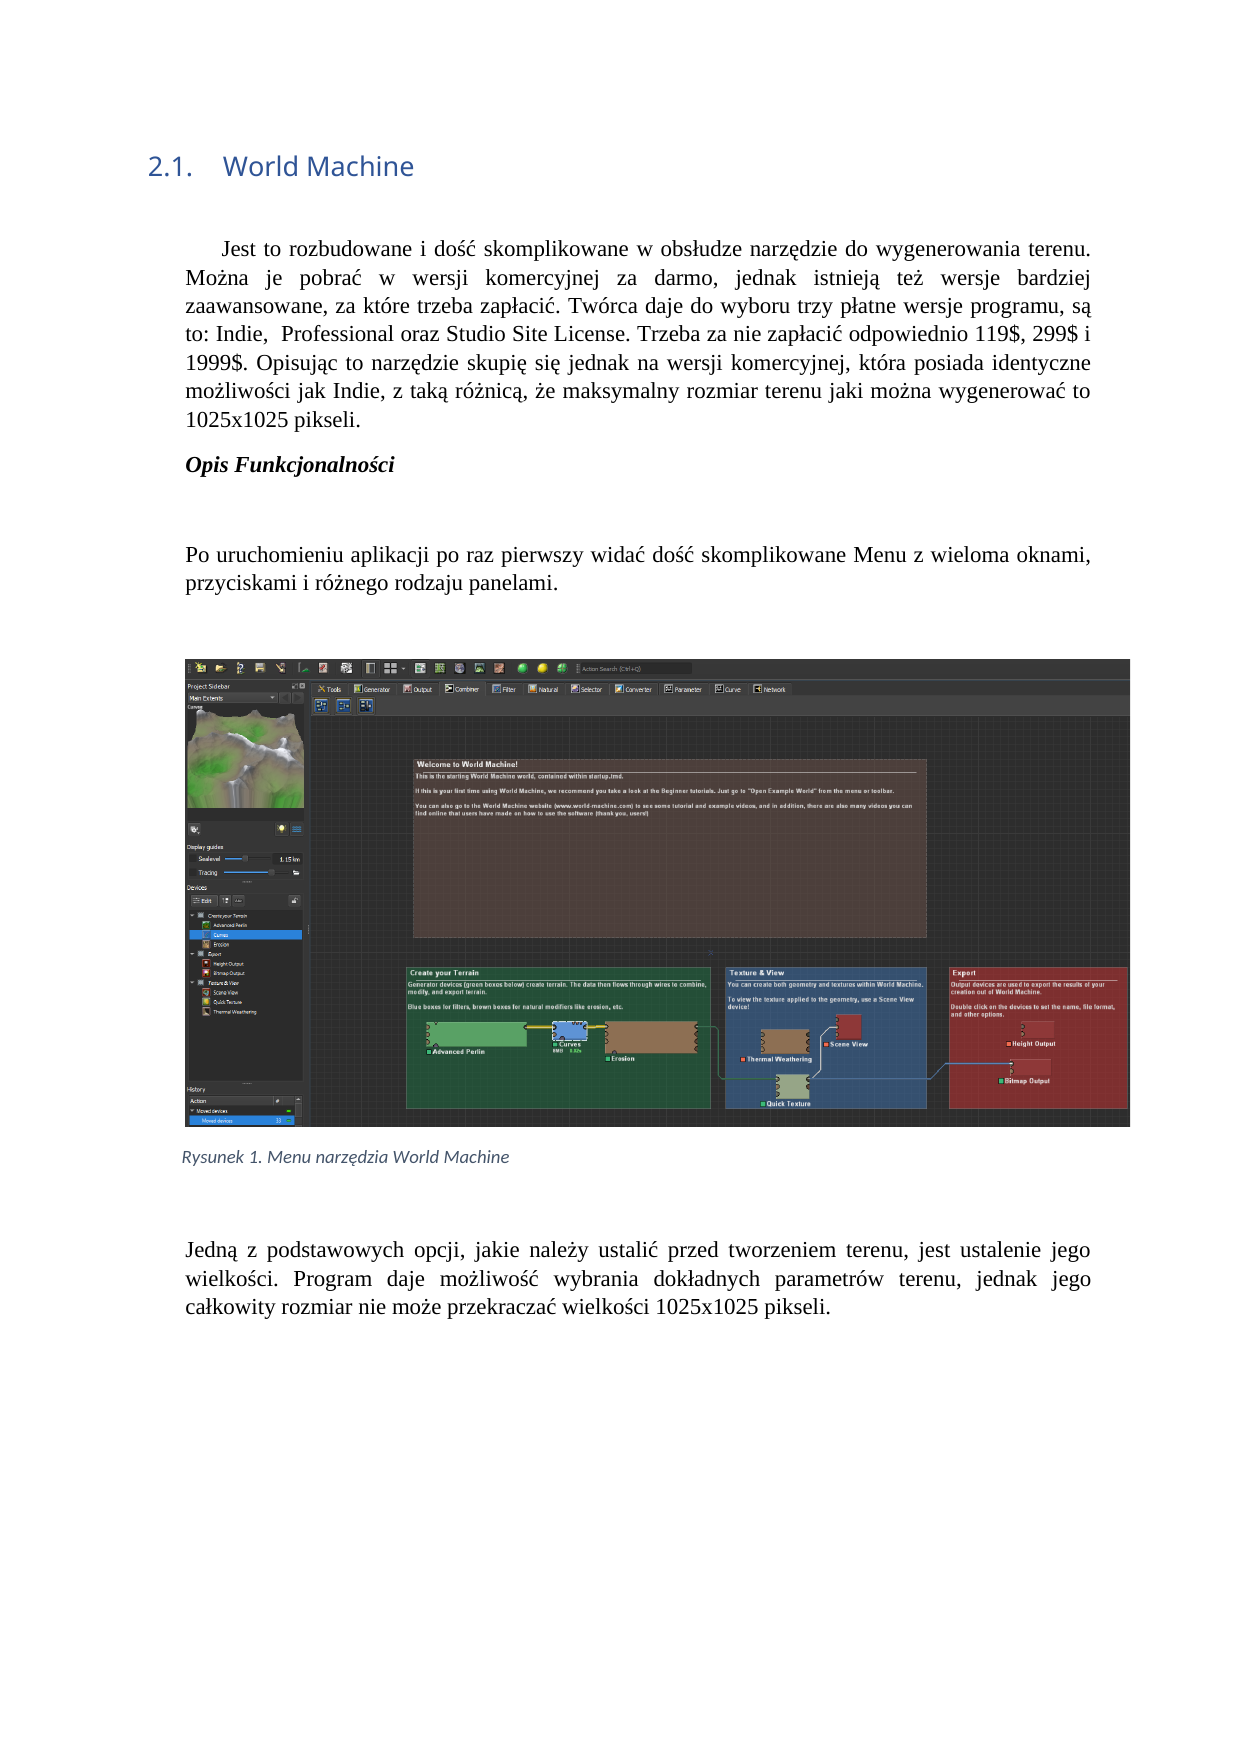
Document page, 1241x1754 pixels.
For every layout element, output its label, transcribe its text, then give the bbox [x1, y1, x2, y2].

text Jedną z podstawowych opcji, jakie należy ustalić przed tworzeniem terenu, jest ustalenie jego wielkości. Program daje możliwość wybrania dokładnych parametrów terenu, jednak jego całkowity rozmiar nie może przekraczać wielkości 1025x1025 pikseli. [185, 1236, 1093, 1319]
subtitle World Machine [148, 148, 1093, 184]
text Opis Funkcjonalności [185, 451, 1093, 477]
text Jest to rozbudowane i dość skomplikowane w obsłudze narzędzie do wygenerowania terenu. Można je pobrać w wersji komercyjnej za darmo, jednak istnieją też wersje bardziej zaawansowane, za które trzeba zapłacić. Twórca daje do wyboru trzy płatne wersje programu, są to: Indie, Professional oraz Studio Site License. Trzeba za nie zapłacić odpowiednio 119$, 299$ i 1999$. Opisując to narzędzie skupię się jednak na wersji komercyjnej, która posiada identyczne możliwości jak Indie, z taką różnicą, że maksymalny rozmiar terenu jaki można wygenerować to 1025x1025 pikseli. [185, 235, 1093, 432]
text Po uruchomieniu aplikacji po raz pierwszy widać dość skomplikowane Menu z wieloma oknami, przyciskami i różnego rodzaju panelami. [185, 541, 1093, 596]
picture [185, 659, 1130, 1127]
